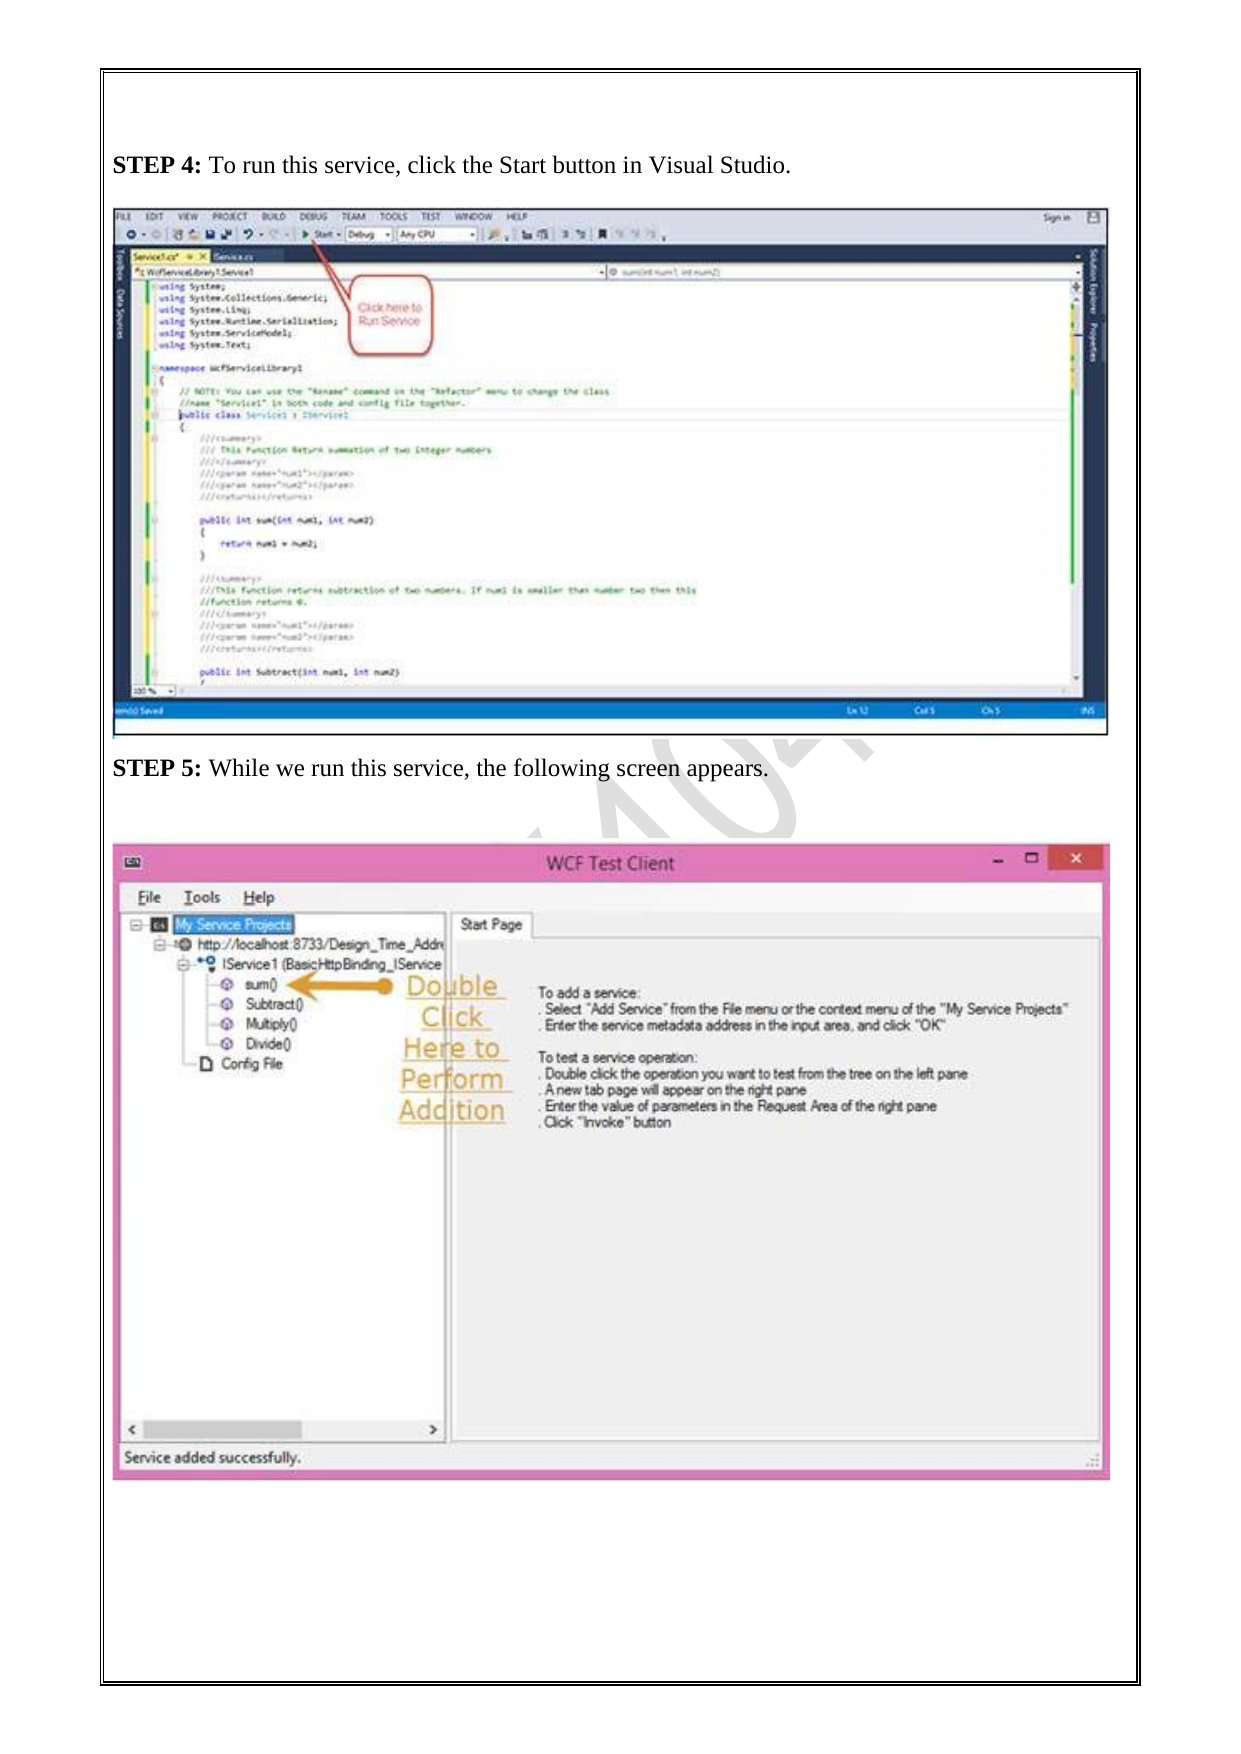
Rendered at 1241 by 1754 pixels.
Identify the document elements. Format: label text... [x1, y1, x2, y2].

picture [112, 838, 1111, 1482]
text STEP 4: To run this service, click the Start button in Visual Studio. [112, 150, 1128, 179]
picture [112, 207, 1110, 739]
text STEP 5: While we run this service, the following screen appears. [112, 753, 1128, 781]
